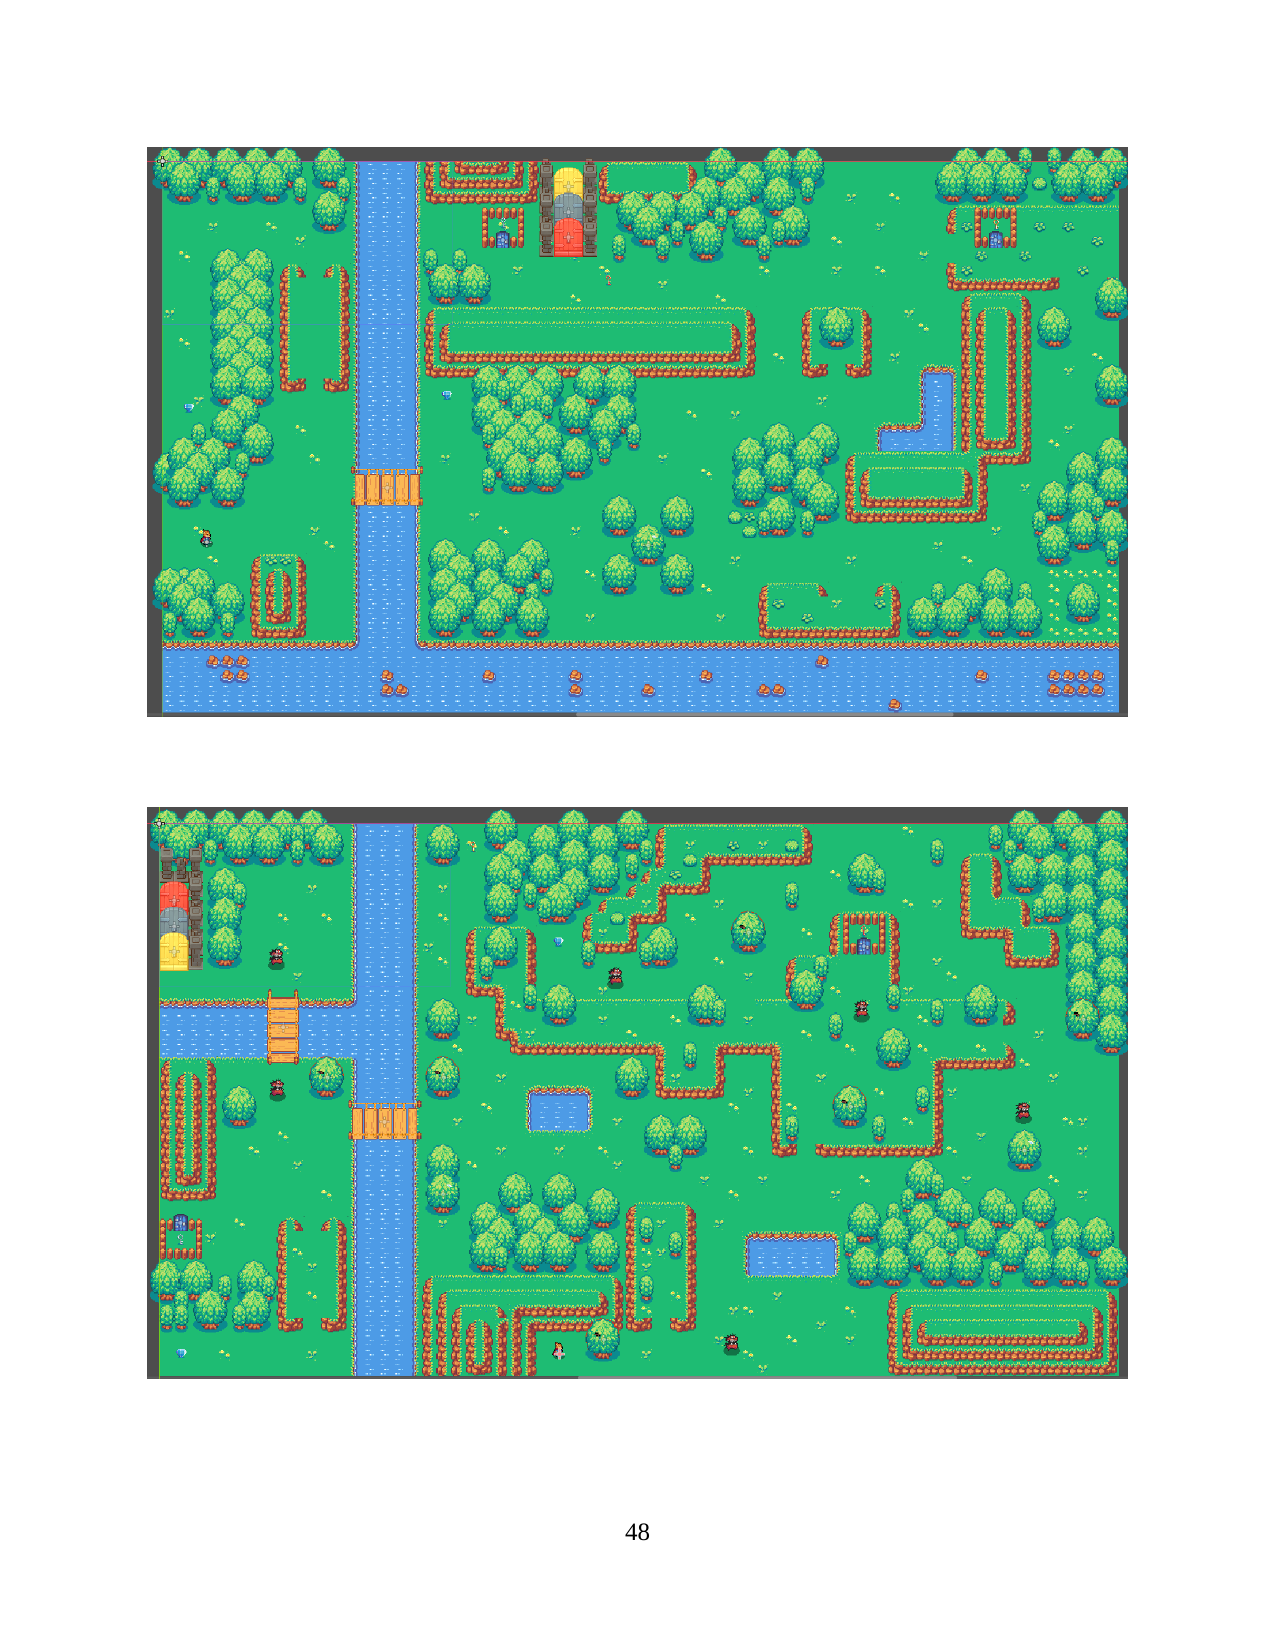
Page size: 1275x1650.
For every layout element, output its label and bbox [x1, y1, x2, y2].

picture [147, 147, 1128, 717]
picture [147, 807, 1128, 1379]
